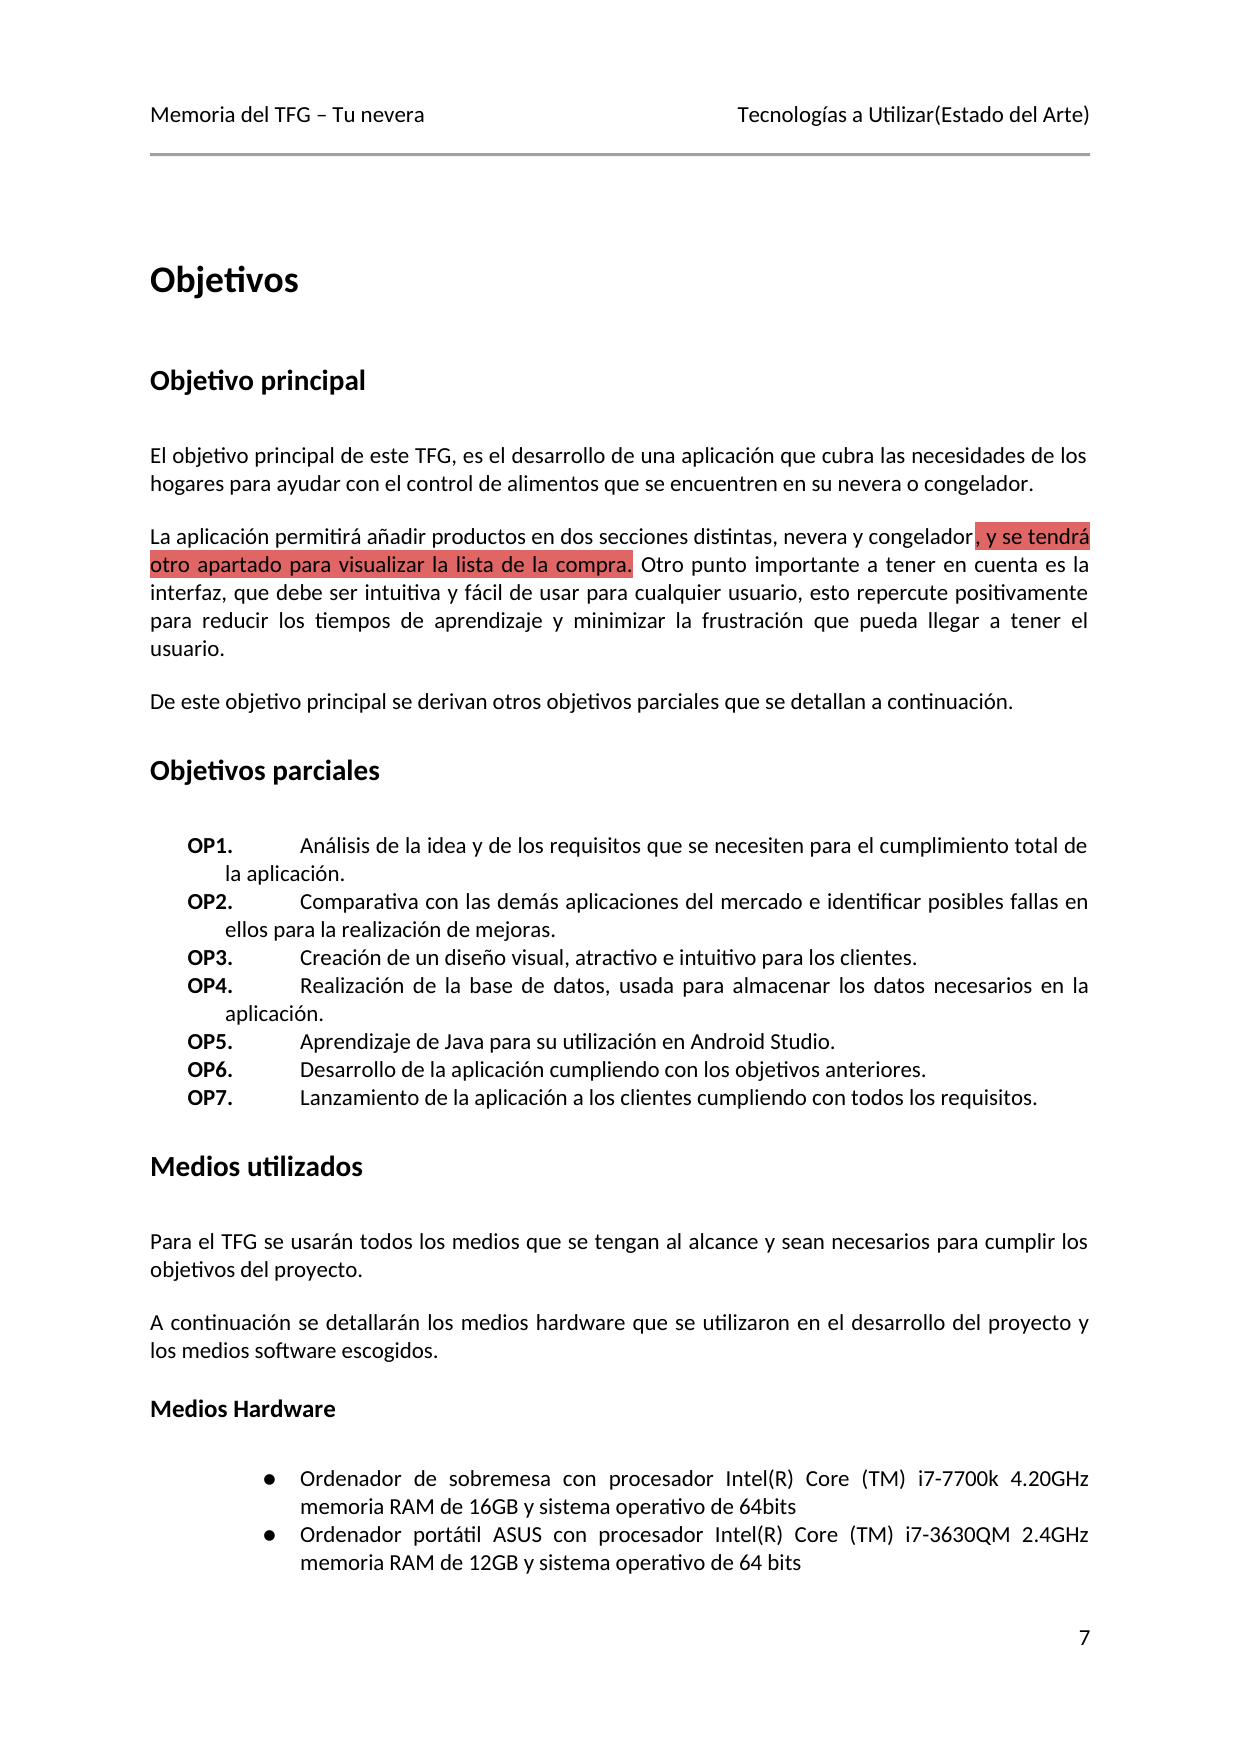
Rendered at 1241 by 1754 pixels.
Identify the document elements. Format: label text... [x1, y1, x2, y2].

list Aprendizaje de Java para su utilización en Android Studio. [187, 1027, 1090, 1055]
list Realización de la base de datos, usada para almacenar los datos necesarios en la aplicación. [187, 971, 1090, 1027]
list Creación de un diseño visual, atractivo e intuitivo para los clientes. [187, 943, 1090, 971]
subtitle Objetivos parciales [150, 752, 1090, 788]
text La aplicación permitirá añadir productos en dos secciones distintas, nevera y congelador, y se tendrá otro apartado para visualizar la lista de la compra. Otro punto importante a tener en cuenta es la interfaz, que debe ser intuitiva y fácil de usar para cualquier usuario, esto repercute positivamente para reducir los tiempos de aprendizaje y minimizar la frustración que pueda llegar a tener el usuario. [150, 522, 1090, 662]
text El objetivo principal de este TFG, es el desarrollo de una aplicación que cubra las necesidades de los hogares para ayudar con el control de alimentos que se encuentren en su nevera o congelador. [150, 441, 1090, 497]
subtitle Medios Hardware [150, 1393, 1090, 1424]
list Comparativa con las demás aplicaciones del mercado e identificar posibles fallas en ellos para la realización de mejoras. [187, 887, 1090, 943]
list Ordenador de sobremesa con procesador Intel(R) Core (TM) i7-7700k 4.20GHz memoria RAM de 16GB y sistema operativo de 64bits [262, 1464, 1090, 1520]
text Para el TFG se usarán todos los medios que se tengan al alcance y sean necesarios para cumplir los objetivos del proyecto. [150, 1227, 1090, 1283]
text A continuación se detallarán los medios hardware que se utilizaron en el desarrollo del proyecto y los medios software escogidos. [150, 1308, 1090, 1364]
list Ordenador portátil ASUS con procesador Intel(R) Core (TM) i7-3630QM 2.4GHz memoria RAM de 12GB y sistema operativo de 64 bits [262, 1520, 1090, 1576]
text De este objetivo principal se derivan otros objetivos parciales que se detallan a continuación. [150, 687, 1090, 715]
list Desarrollo de la aplicación cumpliendo con los objetivos anteriores. [187, 1055, 1090, 1083]
list Análisis de la idea y de los requisitos que se necesiten para el cumplimiento total de la aplicación. [187, 831, 1090, 887]
subtitle Medios utilizados [150, 1148, 1090, 1184]
subtitle Objetivo principal [150, 362, 1090, 398]
subtitle Objetivos [150, 256, 1090, 302]
list Lanzamiento de la aplicación a los clientes cumpliendo con todos los requisitos. [187, 1083, 1090, 1111]
